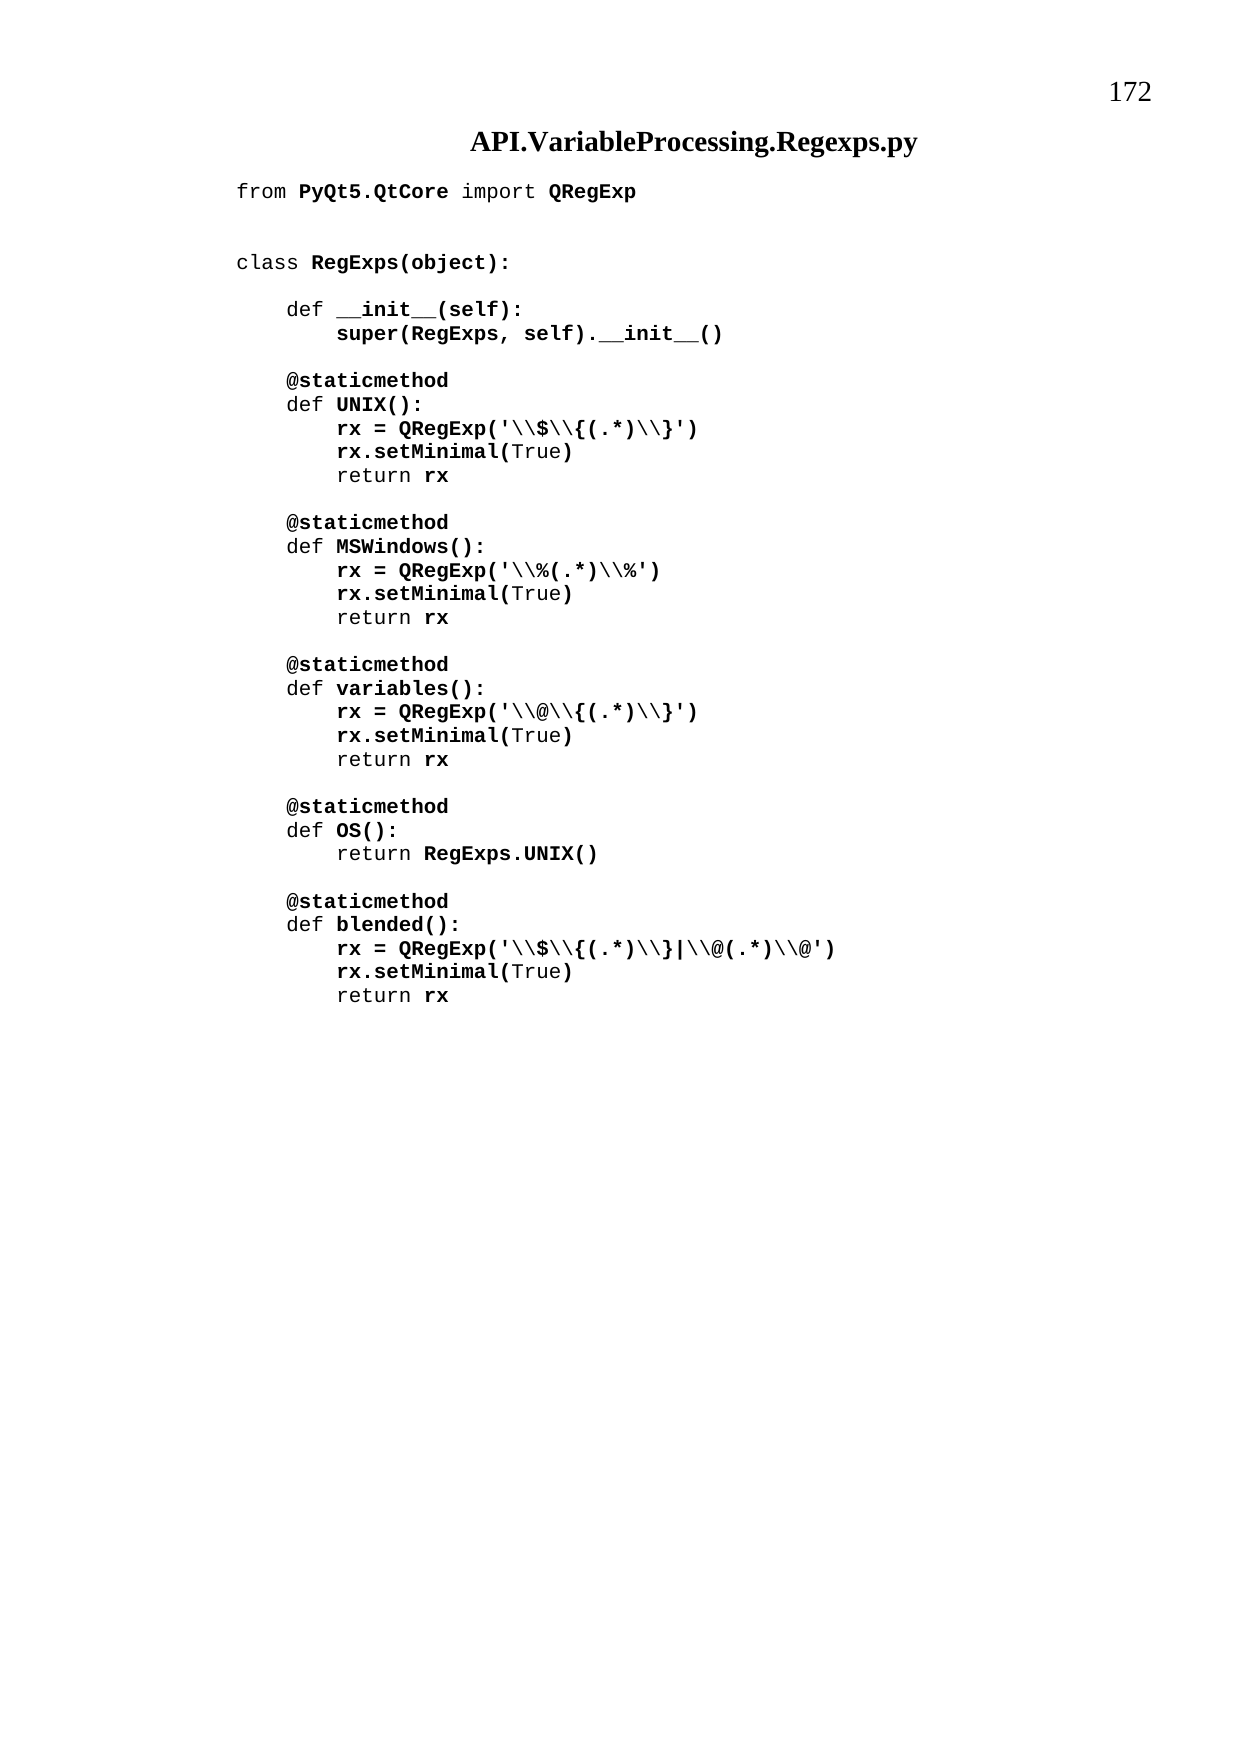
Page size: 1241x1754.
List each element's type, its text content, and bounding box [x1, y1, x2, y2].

text @staticmethod [177, 654, 1152, 678]
text rx.setMinimal(True) [177, 441, 1152, 465]
text rx = QRegExp('\\$\\{(.*)\\}|\\@(.*)\\@') [177, 938, 1152, 962]
text def __init__(self): [177, 299, 1152, 323]
text API.VariableProcessing.Regexps.py [177, 124, 1152, 158]
text super(RegExps, self).__init__() [177, 323, 1152, 347]
text def UNIX(): [177, 394, 1152, 418]
text def OS(): [177, 820, 1152, 843]
text def variables(): [177, 678, 1152, 701]
text @staticmethod [177, 891, 1152, 914]
text def MSWindows(): [177, 536, 1152, 559]
text rx = QRegExp('\\%(.*)\\%') [177, 559, 1152, 583]
text rx.setMinimal(True) [177, 962, 1152, 985]
text return rx [177, 607, 1152, 631]
text @staticmethod [177, 796, 1152, 820]
text return rx [177, 749, 1152, 772]
text rx = QRegExp('\\@\\{(.*)\\}') [177, 701, 1152, 725]
text rx = QRegExp('\\$\\{(.*)\\}') [177, 418, 1152, 441]
text return rx [177, 985, 1152, 1009]
text return RegExps.UNIX() [177, 843, 1152, 867]
text def blended(): [177, 914, 1152, 938]
text @staticmethod [177, 512, 1152, 536]
text class RegExps(object): [177, 252, 1152, 276]
text rx.setMinimal(True) [177, 725, 1152, 749]
text @staticmethod [177, 370, 1152, 394]
text from PyQt5.QtCore import QRegExp [177, 181, 1152, 205]
text return rx [177, 465, 1152, 489]
text rx.setMinimal(True) [177, 583, 1152, 607]
